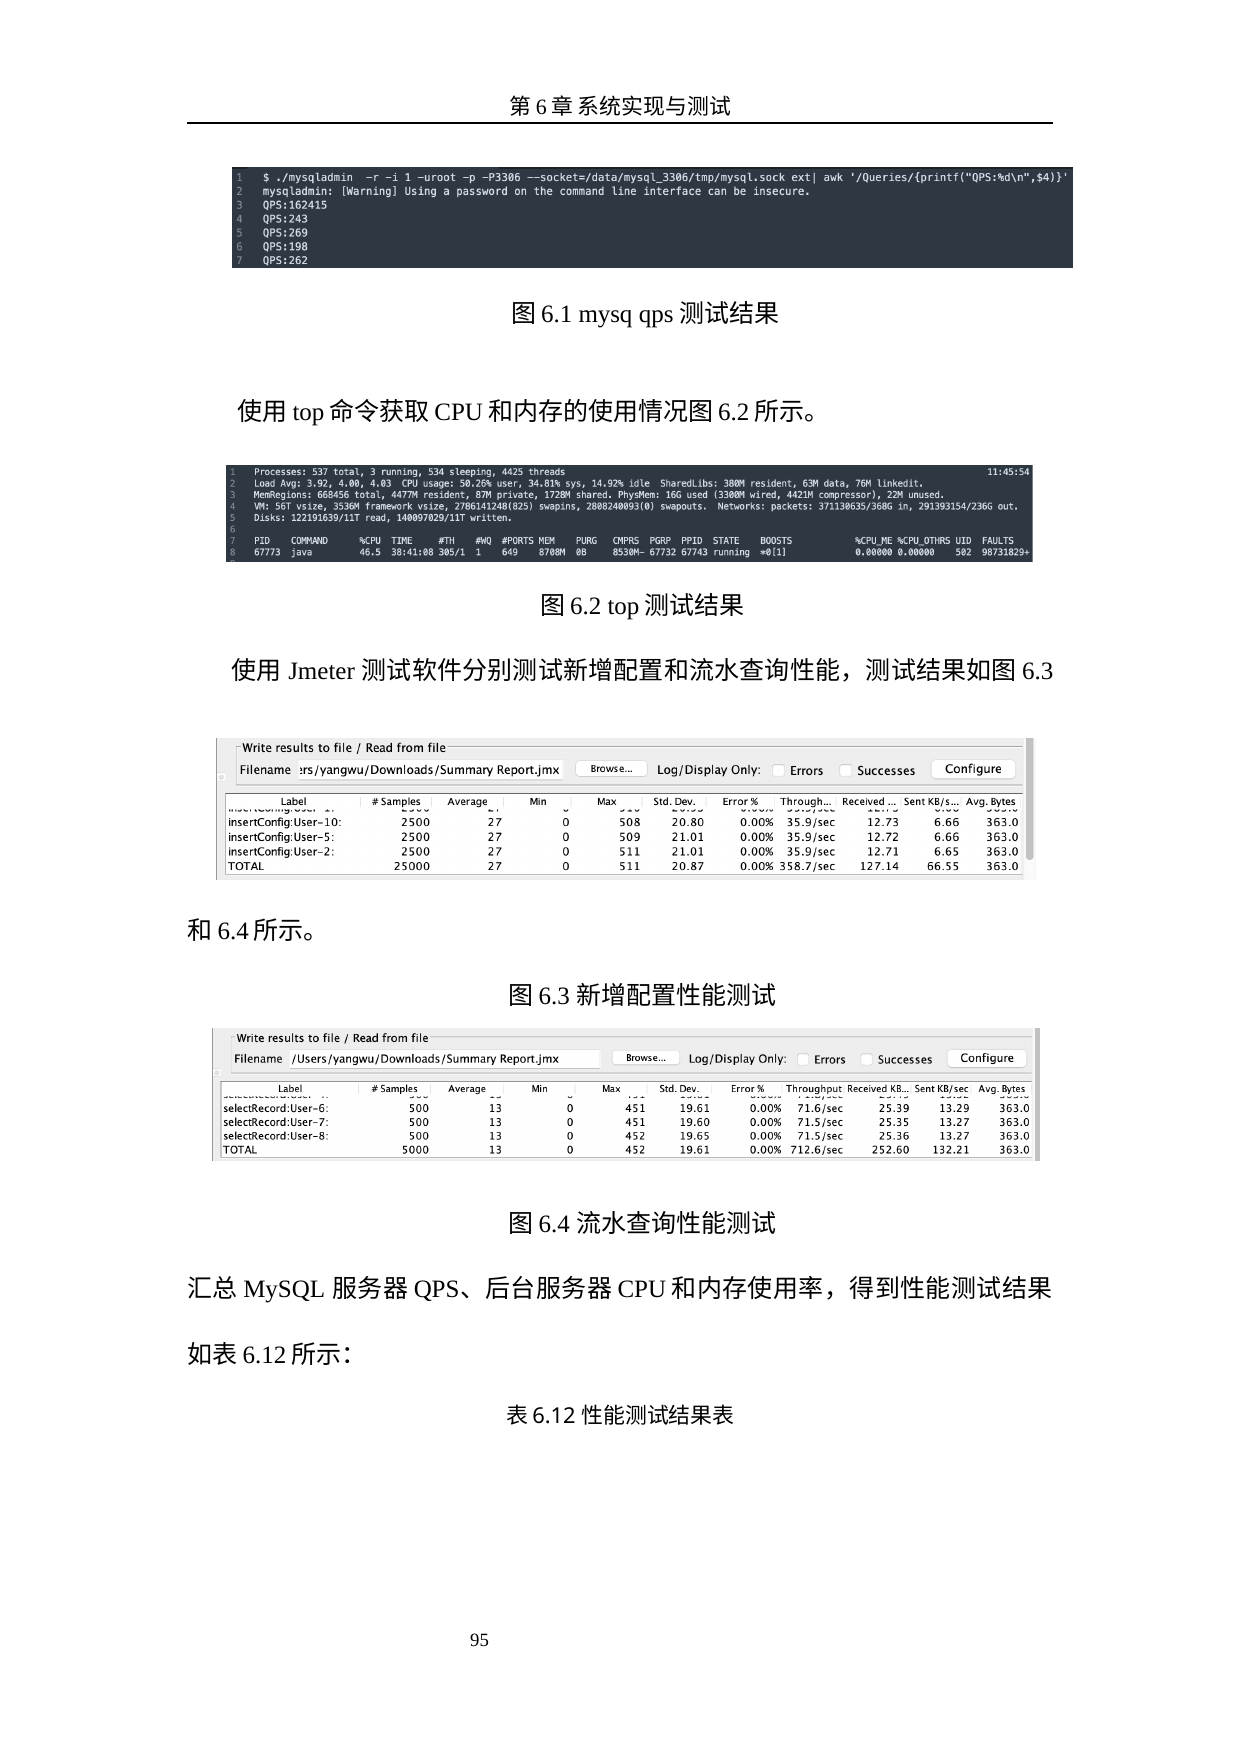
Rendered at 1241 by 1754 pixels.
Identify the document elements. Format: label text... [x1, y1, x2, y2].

text 汇总MySQL 服务器QPS、后台服务器CPU和内存使用率，得到性能测试结果如表6.12所示： [187, 1255, 1053, 1385]
picture [215, 738, 1036, 880]
text 表6.12 性能测试结果表 [187, 1397, 1053, 1430]
text 图6.3 新增配置性能测试 [187, 962, 1053, 1027]
text 使用top命令获取CPU和内存的使用情况图6.2所示。 [187, 377, 1053, 442]
picture [210, 1028, 1040, 1161]
picture [232, 167, 1073, 268]
picture [226, 465, 1033, 562]
